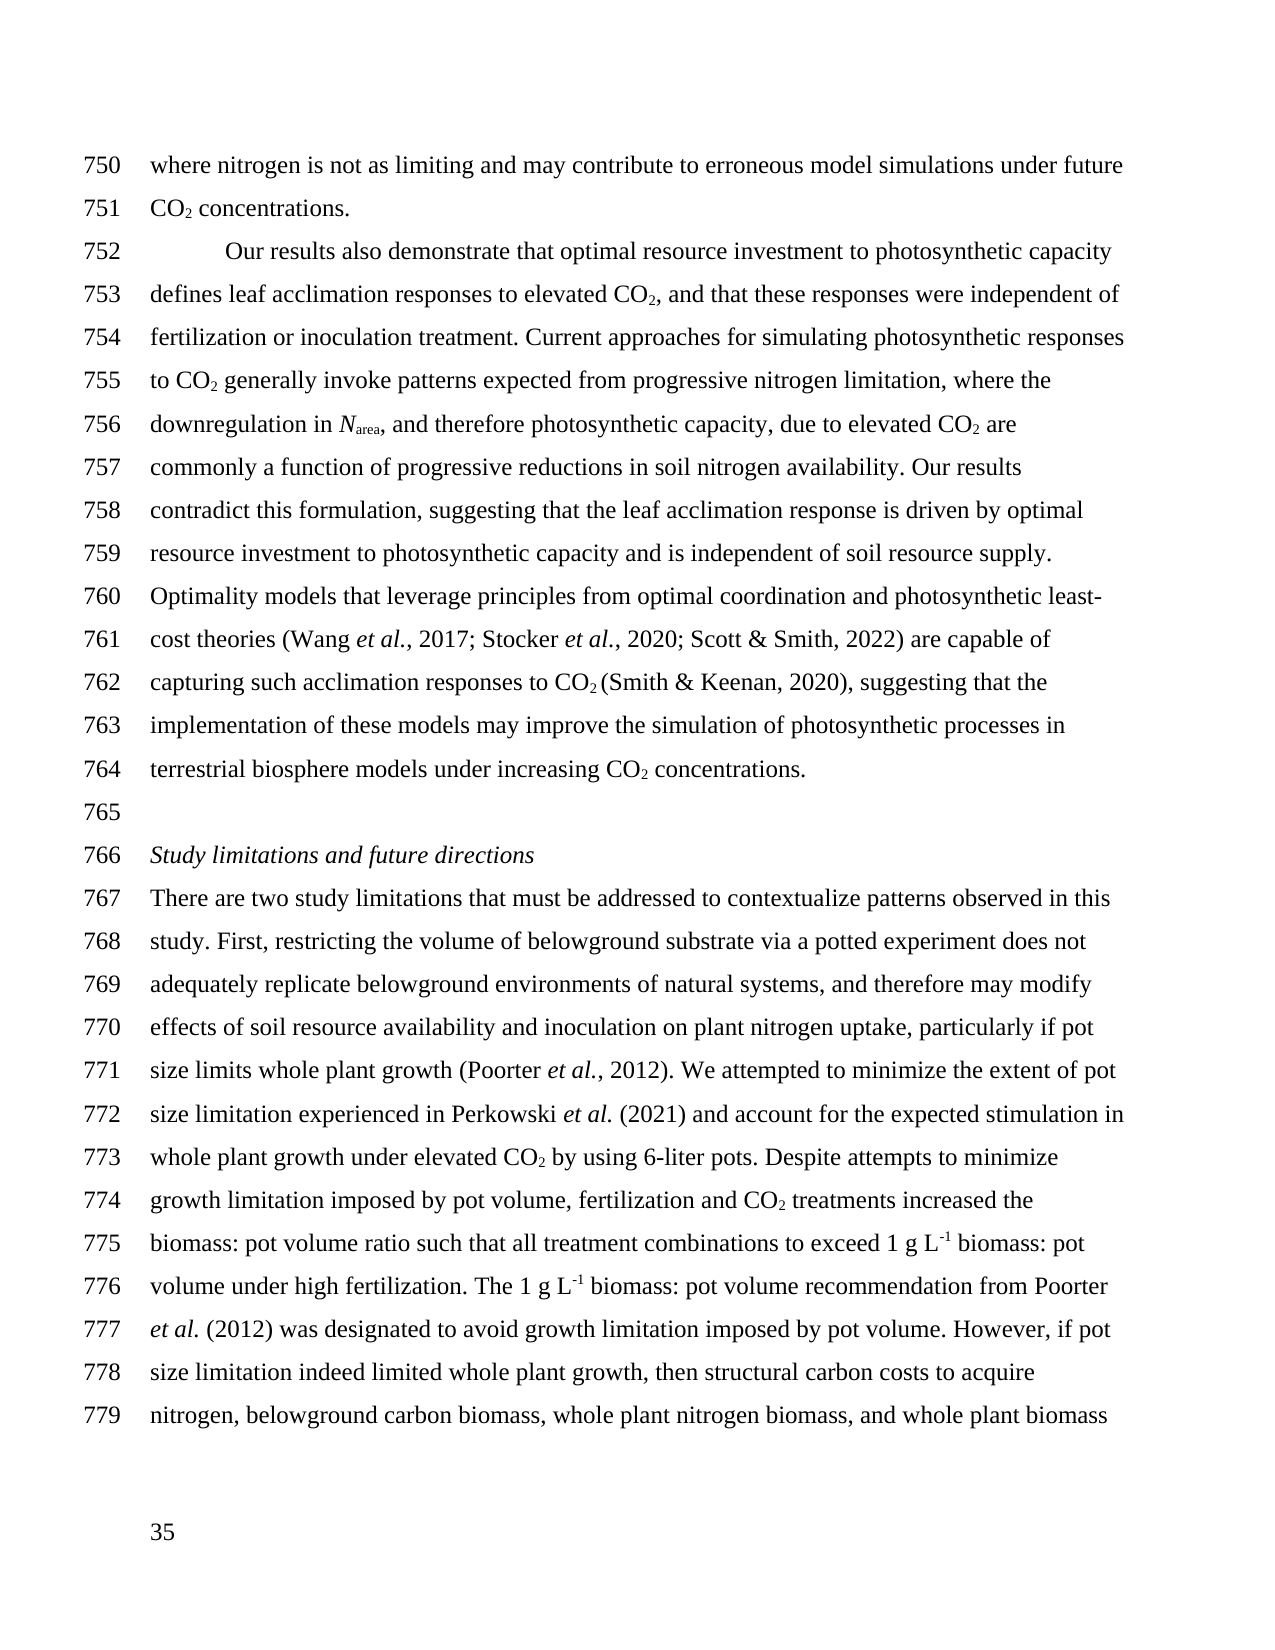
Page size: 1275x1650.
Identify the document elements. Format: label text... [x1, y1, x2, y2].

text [150, 150, 1125, 222]
text Our results also demonstrate that optimal resource investment to photosynthetic capacity defines leaf acclimation responses to elevated CO2, and that these responses were independent of fertilization or inoculation treatment. Current approaches for simulating photosynthetic responses to CO2 generally invoke patterns expected from progressive nitrogen limitation, where the downregulation in Narea, and therefore photosynthetic capacity, due to elevated CO2 are commonly a function of progressive reductions in soil nitrogen availability. Our results contradict this formulation, suggesting that the leaf acclimation response is driven by optimal resource investment to photosynthetic capacity and is independent of soil resource supply. Optimality models that leverage principles from optimal coordination and photosynthetic least-cost theories (Wang et al., 2017; Stocker et al., 2020; Scott & Smith, 2022) are capable of capturing such acclimation responses to CO2 (Smith & Keenan, 2020), suggesting that the implementation of these models may improve the simulation of photosynthetic processes in terrestrial biosphere models under increasing CO2 concentrations. [150, 236, 1125, 782]
text Study limitations and future directions [150, 840, 1125, 869]
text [150, 883, 1125, 1429]
